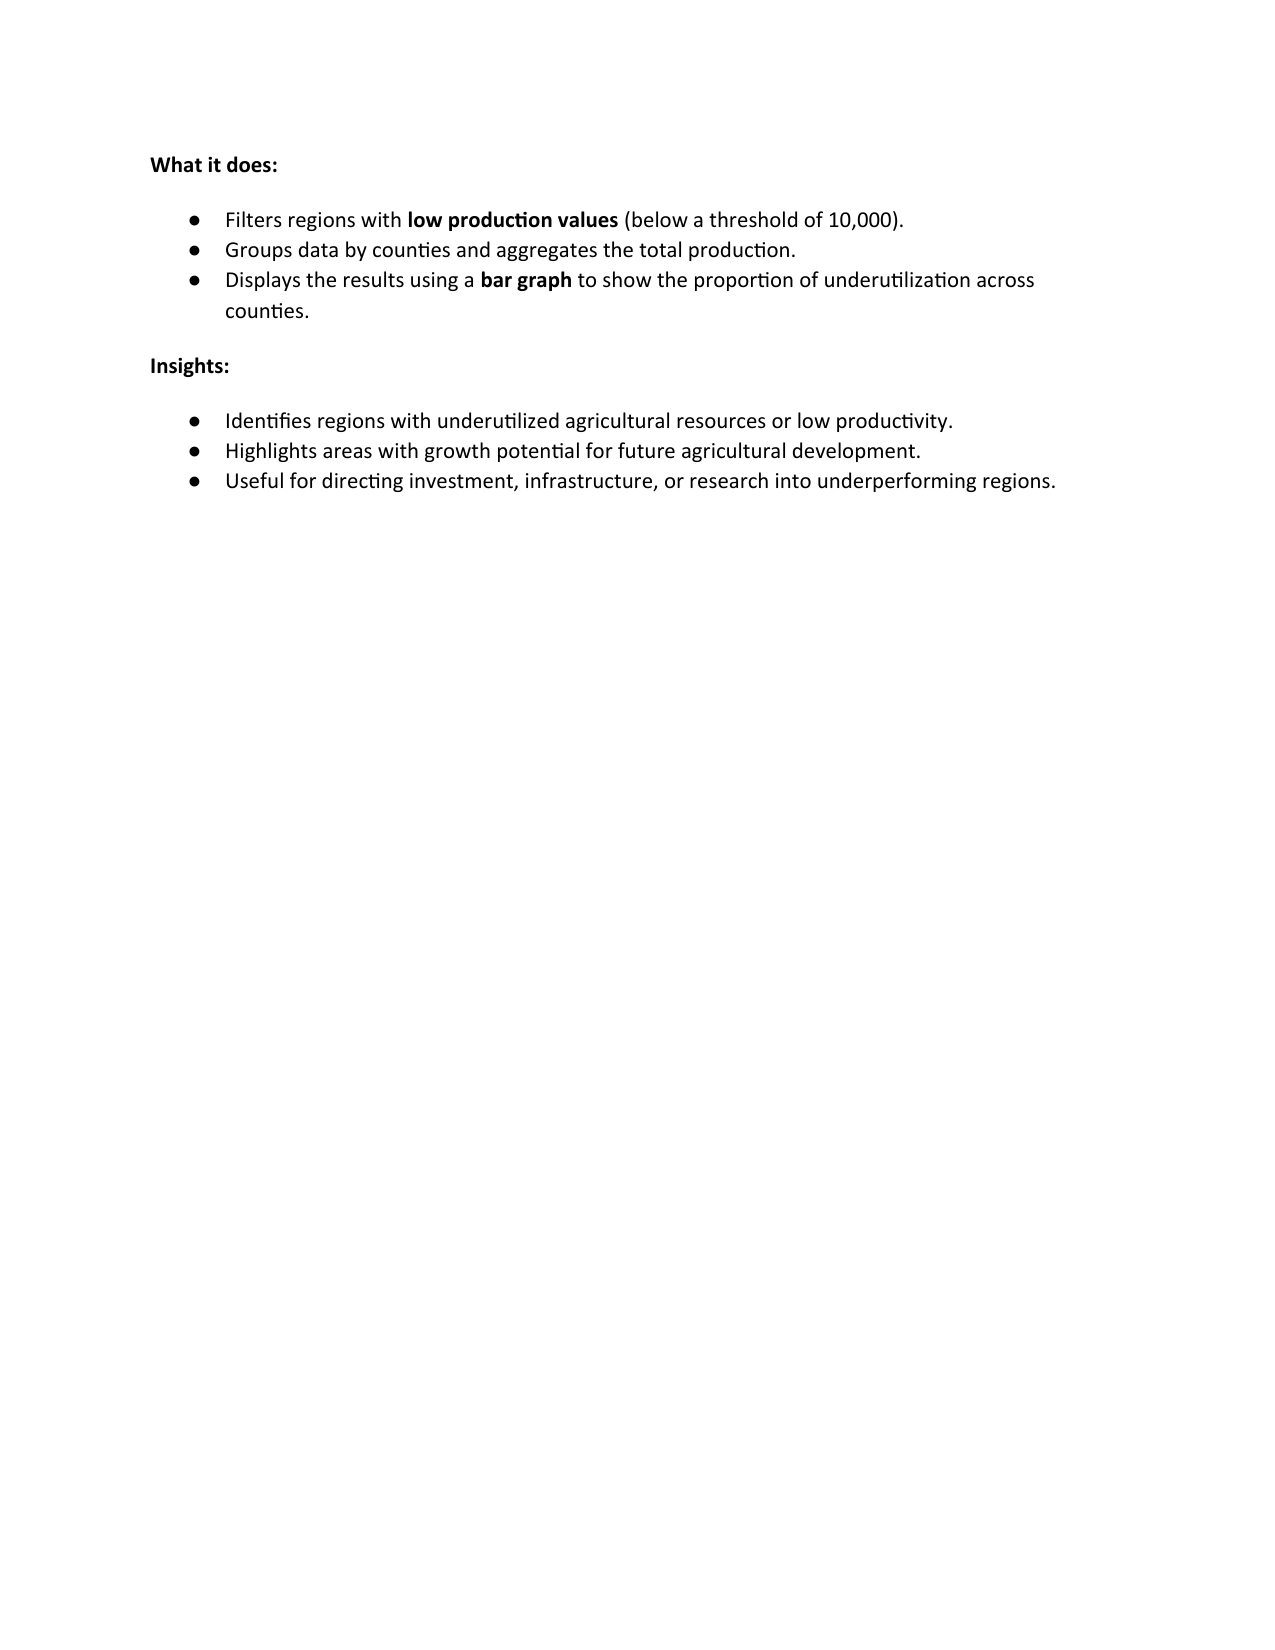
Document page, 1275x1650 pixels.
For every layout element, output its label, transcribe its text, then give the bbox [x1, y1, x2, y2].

list Highlights areas with growth potential for future agricultural development. [187, 436, 1125, 464]
list Useful for directing investment, infrastructure, or research into underperforming regions. [187, 467, 1125, 495]
subtitle What it does: [150, 150, 1125, 178]
list Filters regions with low production values (below a threshold of 10,000). [187, 205, 1125, 233]
list Displays the results using a bar graph to show the proportion of underutilization across counties. [187, 266, 1125, 324]
list Identifies regions with underutilized agricultural resources or low productivity. [187, 406, 1125, 434]
list Groups data by counties and aggregates the total production. [187, 235, 1125, 263]
subtitle Insights: [150, 351, 1125, 379]
